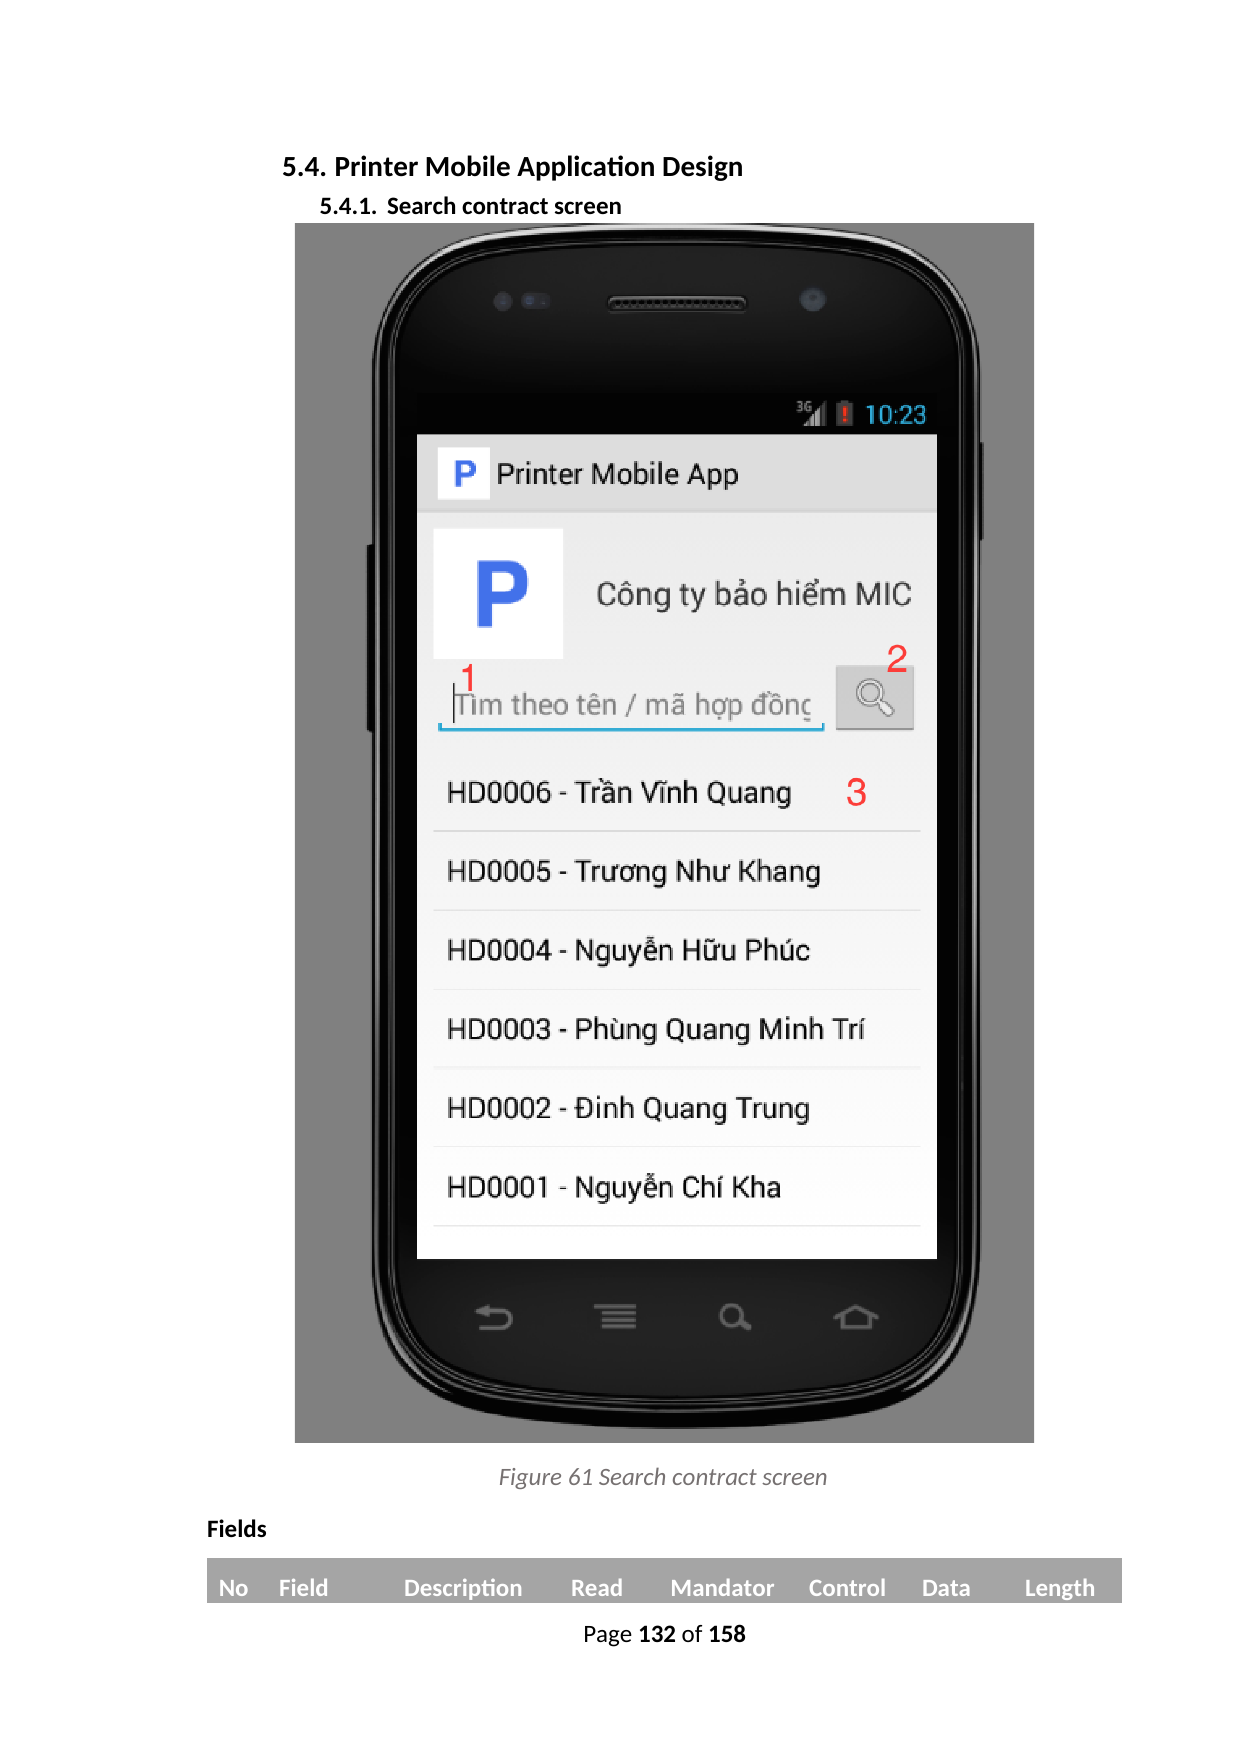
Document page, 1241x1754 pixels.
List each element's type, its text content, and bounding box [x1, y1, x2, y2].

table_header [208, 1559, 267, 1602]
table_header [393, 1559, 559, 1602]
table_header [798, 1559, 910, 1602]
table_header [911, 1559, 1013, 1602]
subtitle Search contract screen [319, 190, 1122, 221]
text Fields [207, 1513, 1122, 1543]
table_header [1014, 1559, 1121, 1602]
picture [294, 223, 1035, 1443]
subtitle Printer Mobile Application Design [282, 148, 1122, 183]
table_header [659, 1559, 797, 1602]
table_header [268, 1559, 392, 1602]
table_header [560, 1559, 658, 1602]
